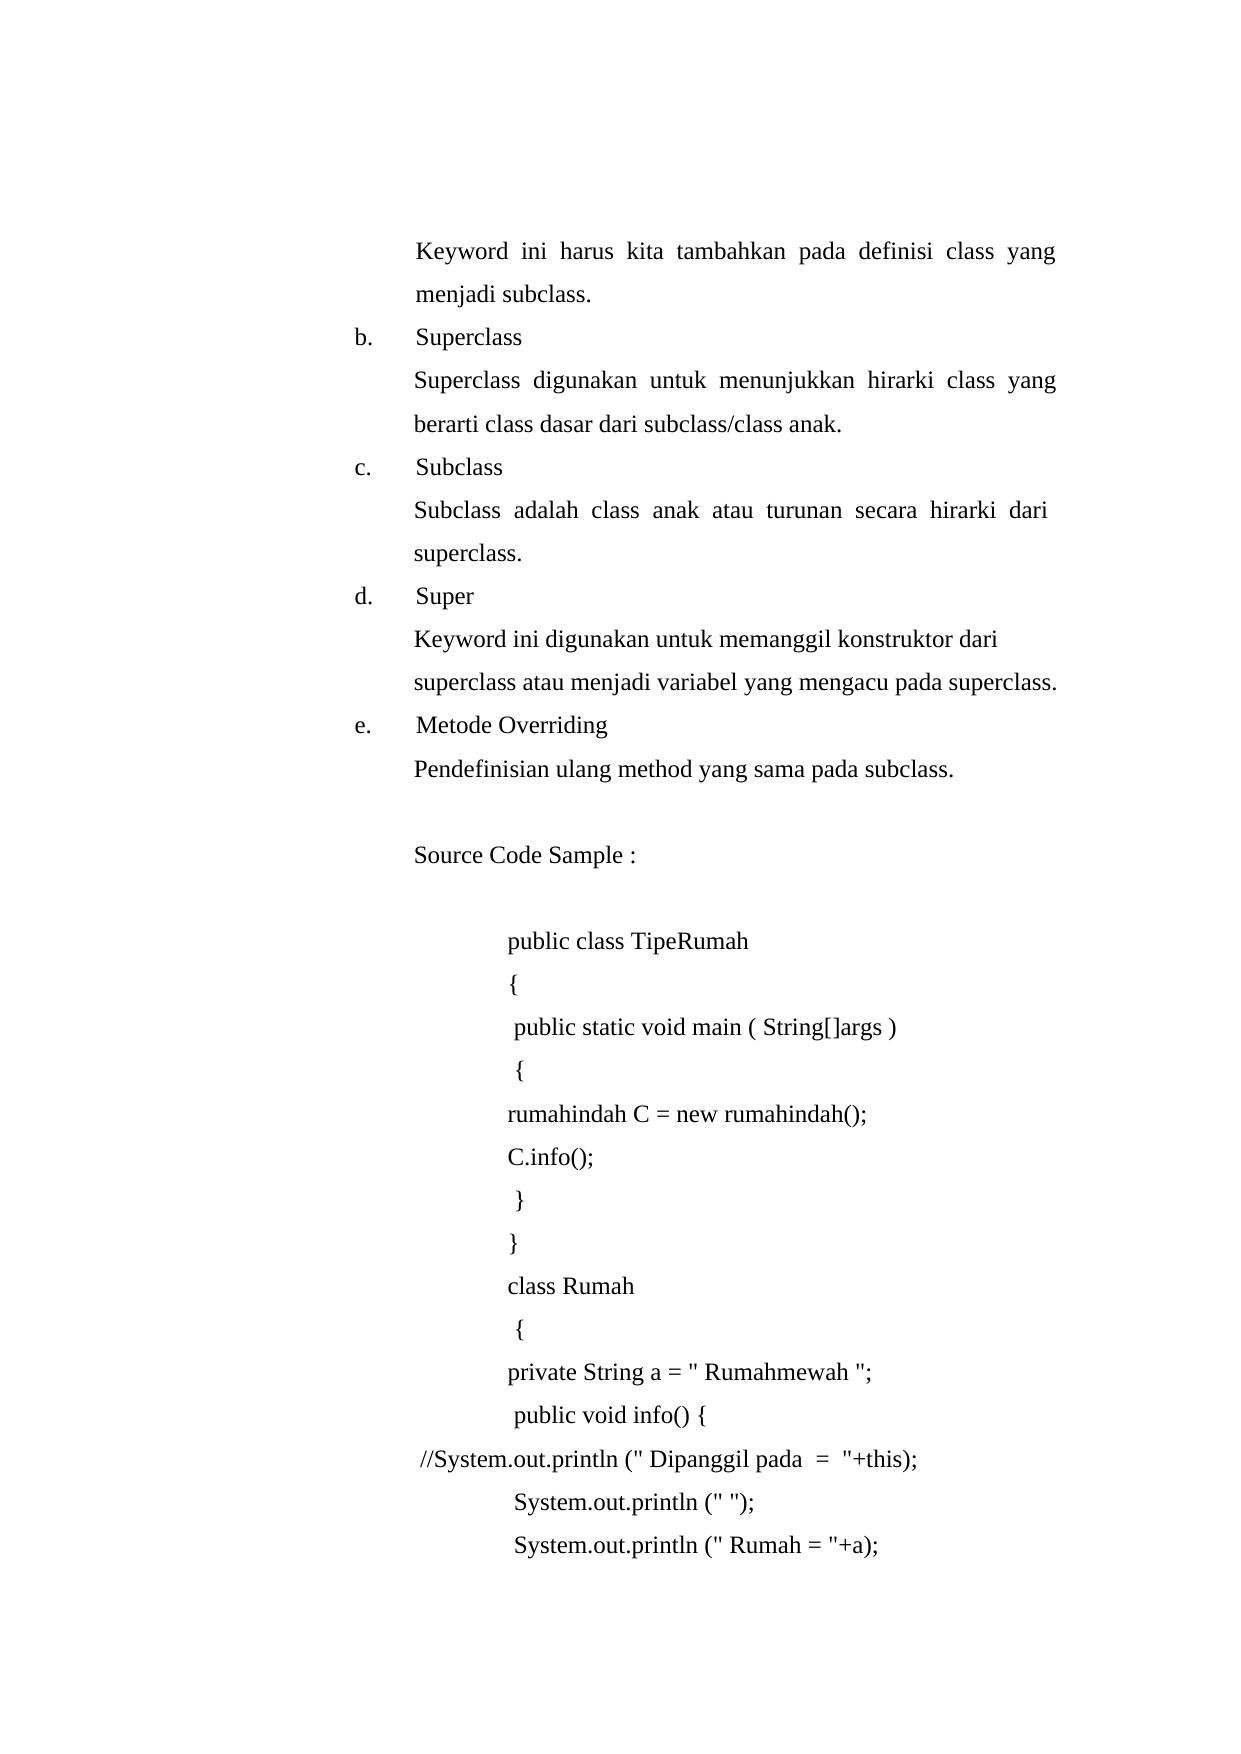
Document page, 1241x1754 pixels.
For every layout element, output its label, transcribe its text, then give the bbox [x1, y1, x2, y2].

text private String a = " Rumahmewah "; [413, 1357, 1063, 1386]
list Keyword ini harus kita tambahkan pada definisi class yang menjadi subclass. [415, 236, 1063, 308]
text public class TipeRumah [413, 926, 1063, 955]
text Superclass digunakan untuk menunjukkan hirarki class yang berarti class dasar dari subclass/class anak. [413, 366, 1063, 437]
text e. Metode Overriding [354, 711, 1063, 739]
text Source Code Sample : [413, 840, 1063, 869]
list Subclass [354, 452, 1063, 481]
text public void info() { [413, 1401, 1063, 1429]
text { [413, 1056, 1063, 1084]
text } [413, 1185, 1063, 1214]
list Super [354, 581, 1063, 610]
text { [413, 1314, 1063, 1343]
text rumahindah C = new rumahindah(); [413, 1099, 1063, 1127]
text //System.out.println (" Dipanggil pada = "+this); [413, 1444, 1063, 1472]
text System.out.println (" Rumah = "+a); [413, 1530, 1063, 1559]
text { [413, 969, 1063, 998]
text public static void main ( String[]args ) [413, 1012, 1063, 1041]
text } [413, 1228, 1063, 1257]
text Subclass adalah class anak atau turunan secara hirarki dari superclass. [413, 495, 1063, 567]
list Superclass [354, 322, 1063, 351]
text System.out.println (" "); [413, 1487, 1063, 1516]
text class Rumah [413, 1271, 1063, 1300]
text C.info(); [413, 1142, 1063, 1171]
text Keyword ini digunakan untuk memanggil konstruktor dari superclass atau menjadi variabel yang mengacu pada superclass. [413, 624, 1063, 696]
text Pendefinisian ulang method yang sama pada subclass. [413, 754, 1063, 782]
